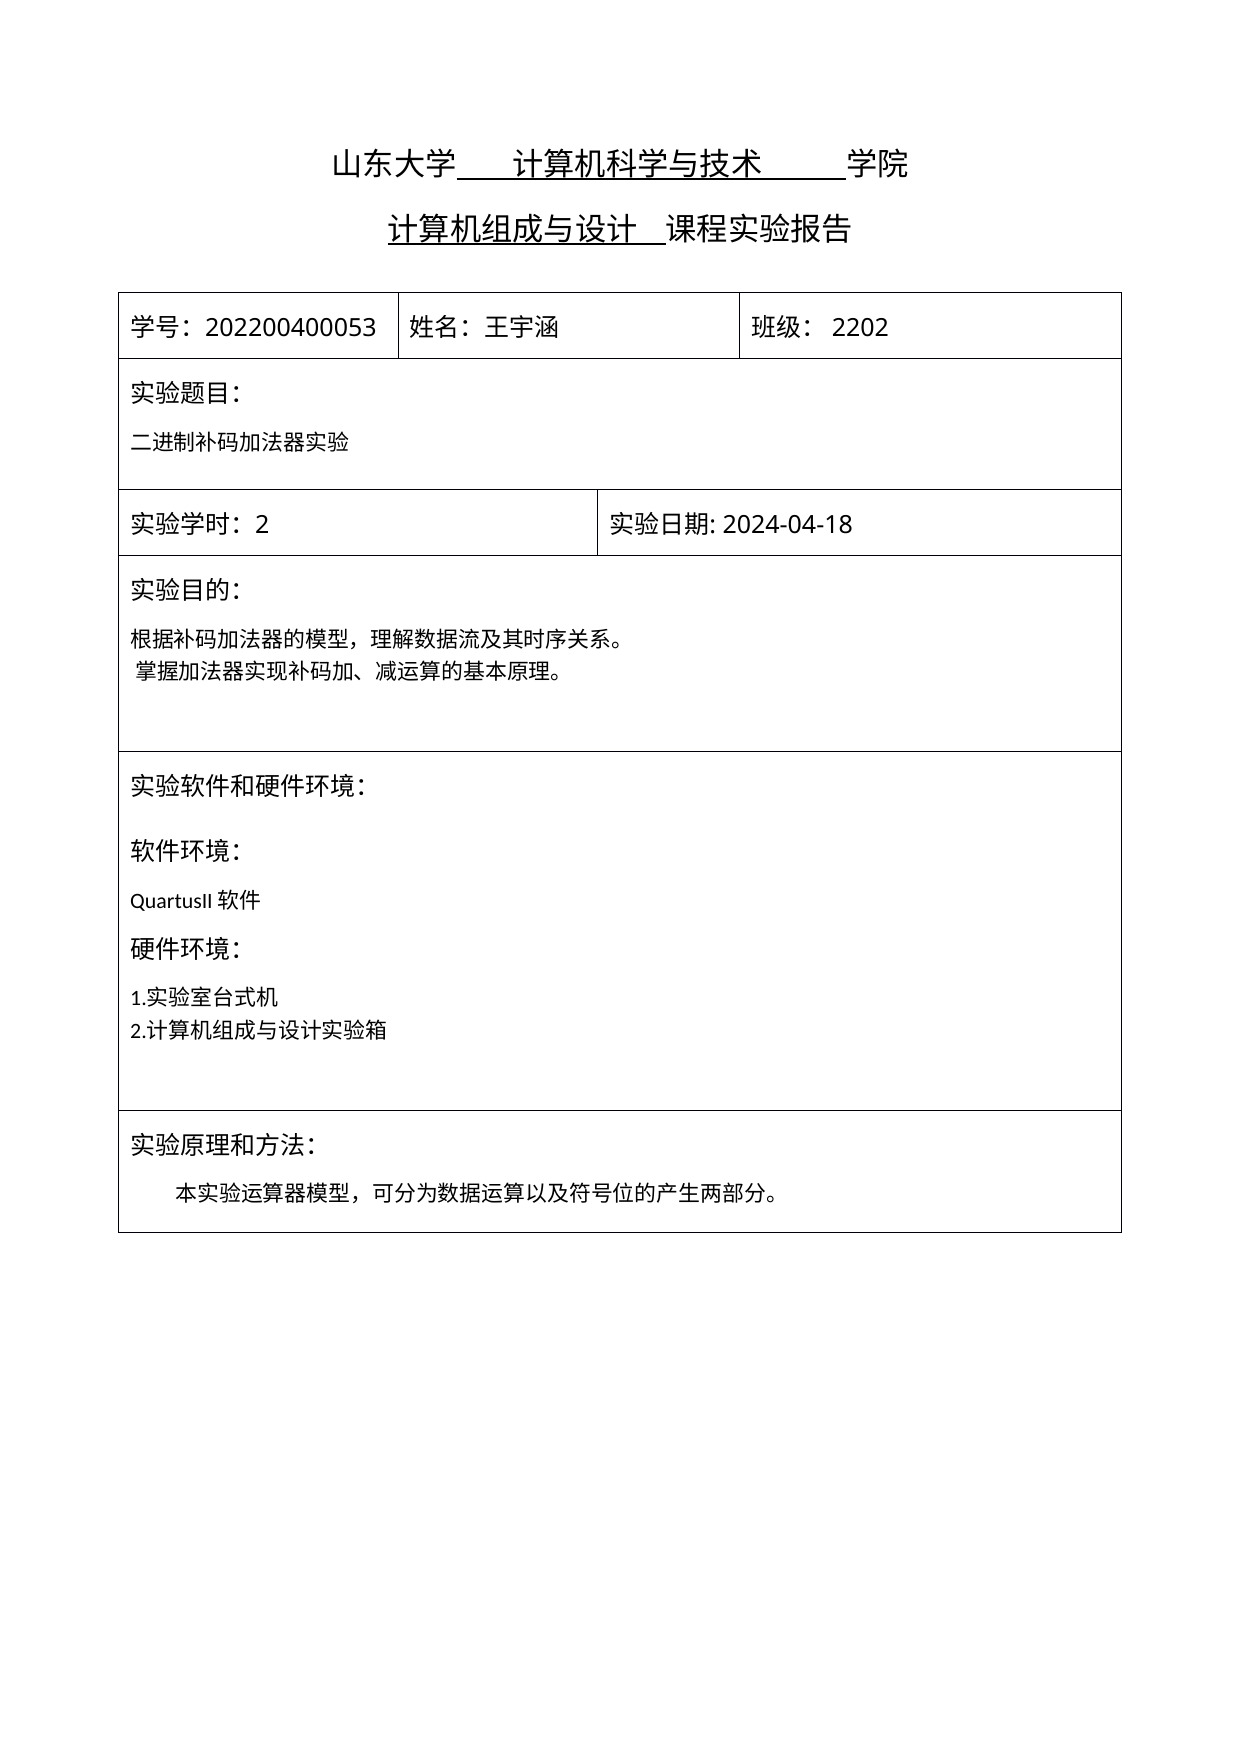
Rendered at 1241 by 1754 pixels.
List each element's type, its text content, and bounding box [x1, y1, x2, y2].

table_header 班级： 2202 [740, 293, 1121, 358]
table_header 学号：202200400053 [119, 293, 398, 358]
table_cell 实验目的： 根据补码加法器的模型，理解数据流及其时序关系。 掌握加法器实现补码加、减运算的基本原理。 [119, 556, 1121, 751]
text 山东大学 计算机科学与技术 学院 [118, 129, 1122, 194]
table_cell 实验日期: 2024-04-18 [598, 490, 1121, 555]
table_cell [119, 1111, 1121, 1232]
table_header 姓名：王宇涵 [399, 293, 739, 358]
table_cell 实验软件和硬件环境： 软件环境： QuartusII软件 硬件环境： 1.实验室台式机 2.计算机组成与设计实验箱 [119, 752, 1121, 1110]
text 计算机组成与设计 课程实验报告 [118, 194, 1122, 259]
table_cell 实验学时：2 [119, 490, 597, 555]
table_cell 实验题目： 二进制补码加法器实验 [119, 359, 1121, 489]
